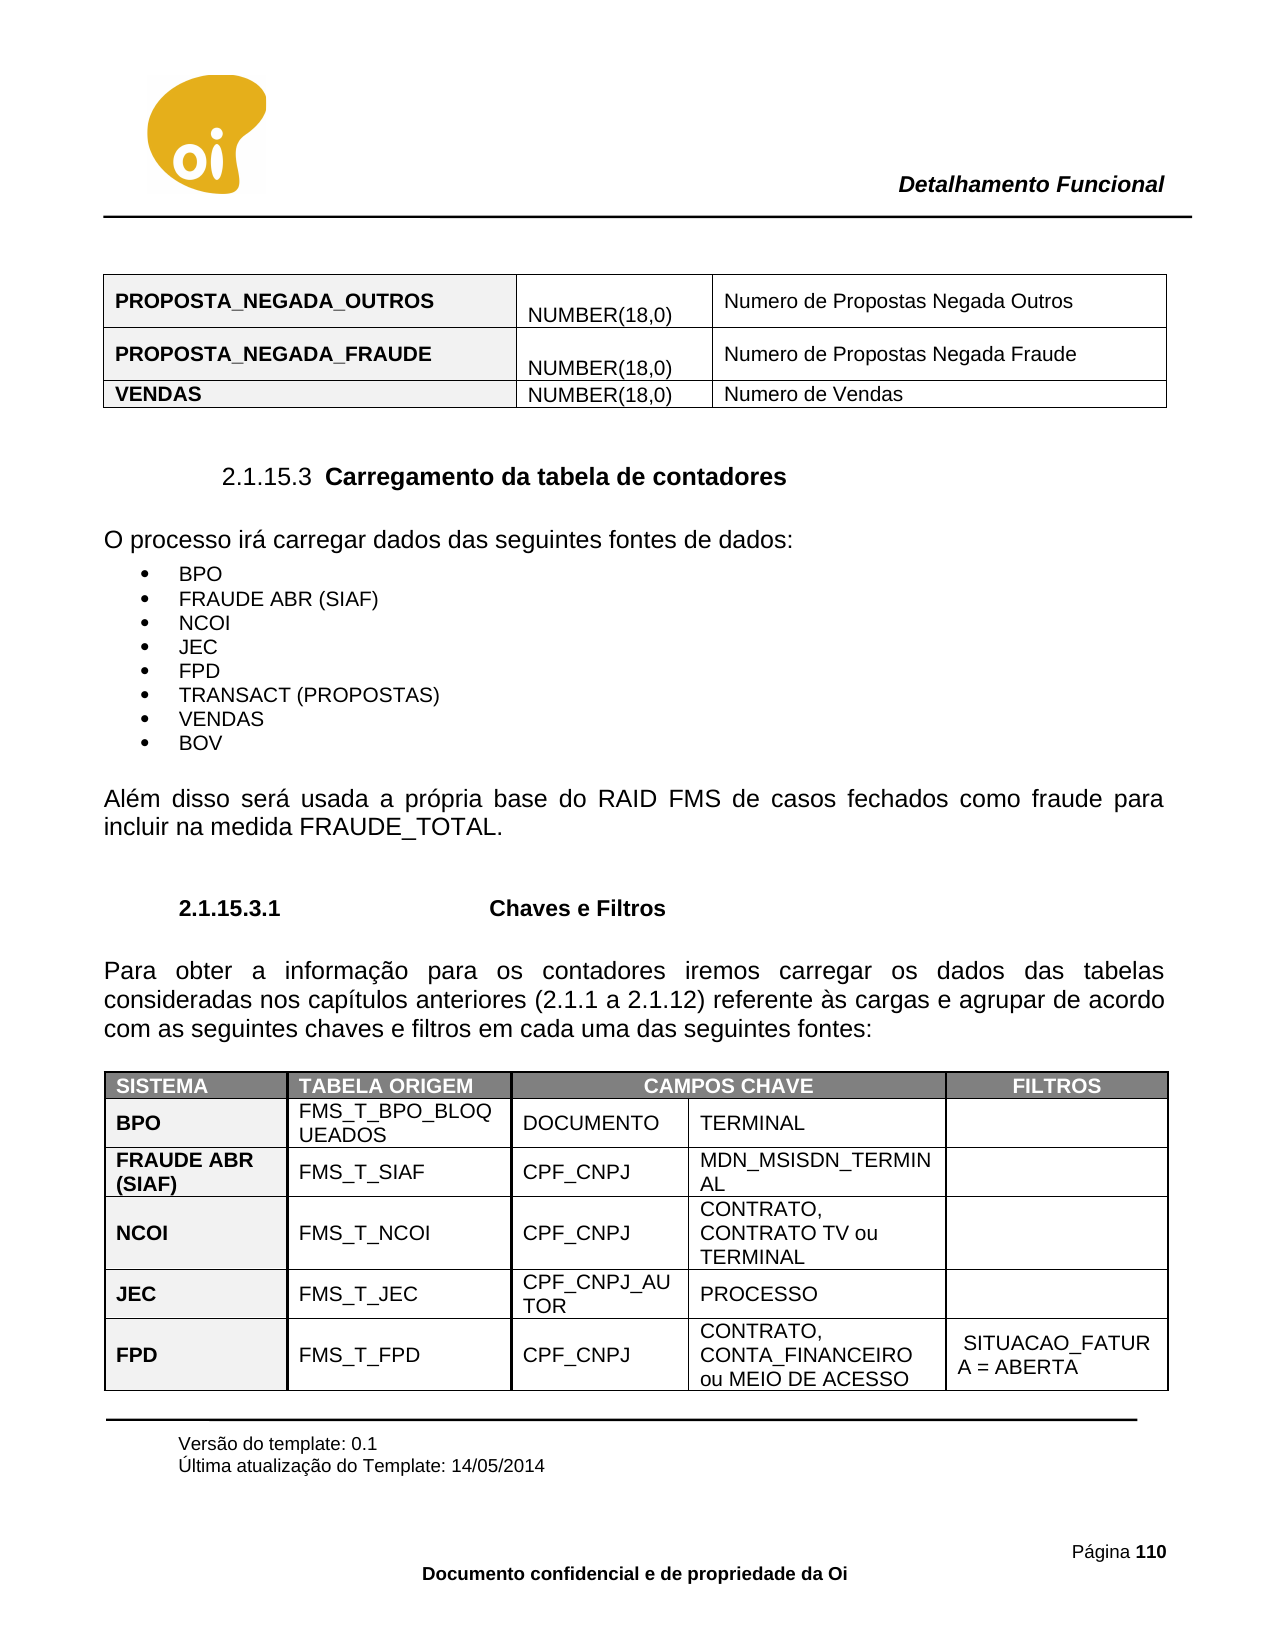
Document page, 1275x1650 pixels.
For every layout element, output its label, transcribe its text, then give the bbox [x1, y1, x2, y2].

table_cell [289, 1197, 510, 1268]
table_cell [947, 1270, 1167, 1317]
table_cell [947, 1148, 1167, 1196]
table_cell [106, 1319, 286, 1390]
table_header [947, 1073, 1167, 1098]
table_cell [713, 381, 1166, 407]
list NCOI [141, 610, 1167, 634]
text Para obter a informação para os contadores iremos carregar os dados das tabelas consideradas nos capítulos anteriores (2.1.1 a 2.1.12) referente às cargas e agrupar de acordo com as seguintes chaves e filtros em cada uma das seguintes fontes: [103, 956, 1167, 1042]
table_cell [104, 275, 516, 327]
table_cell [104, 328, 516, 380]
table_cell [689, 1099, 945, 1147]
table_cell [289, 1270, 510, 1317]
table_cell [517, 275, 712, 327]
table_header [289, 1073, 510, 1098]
list FRAUDE ABR (SIAF) [141, 586, 1167, 610]
picture [147, 75, 267, 194]
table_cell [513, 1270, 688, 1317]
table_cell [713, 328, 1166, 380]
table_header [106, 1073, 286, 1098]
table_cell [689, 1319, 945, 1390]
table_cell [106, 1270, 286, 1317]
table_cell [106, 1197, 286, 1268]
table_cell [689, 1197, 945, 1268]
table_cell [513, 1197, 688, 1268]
list TRANSACT (PROPOSTAS) [141, 683, 1167, 707]
list FPD [141, 658, 1167, 683]
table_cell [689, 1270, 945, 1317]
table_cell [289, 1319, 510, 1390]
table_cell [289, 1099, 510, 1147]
list VENDAS [141, 707, 1167, 731]
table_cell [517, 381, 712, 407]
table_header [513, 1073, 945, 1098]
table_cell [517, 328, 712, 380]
text Além disso será usada a própria base do RAID FMS de casos fechados como fraude para incluir na medida FRAUDE_TOTAL. [103, 783, 1167, 841]
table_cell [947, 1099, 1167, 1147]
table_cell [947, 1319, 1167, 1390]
subtitle Chaves e Filtros [178, 895, 1167, 921]
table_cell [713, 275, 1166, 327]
list BPO [141, 562, 1167, 586]
list JEC [141, 634, 1167, 658]
subtitle Carregamento da tabela de contadores [222, 461, 1167, 490]
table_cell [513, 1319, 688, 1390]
list BOV [141, 731, 1167, 755]
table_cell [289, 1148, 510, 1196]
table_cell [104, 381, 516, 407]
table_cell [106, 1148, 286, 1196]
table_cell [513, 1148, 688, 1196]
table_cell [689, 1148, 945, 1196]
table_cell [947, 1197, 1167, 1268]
text O processo irá carregar dados das seguintes fontes de dados: [103, 525, 1167, 554]
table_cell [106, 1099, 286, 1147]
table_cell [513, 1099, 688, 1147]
